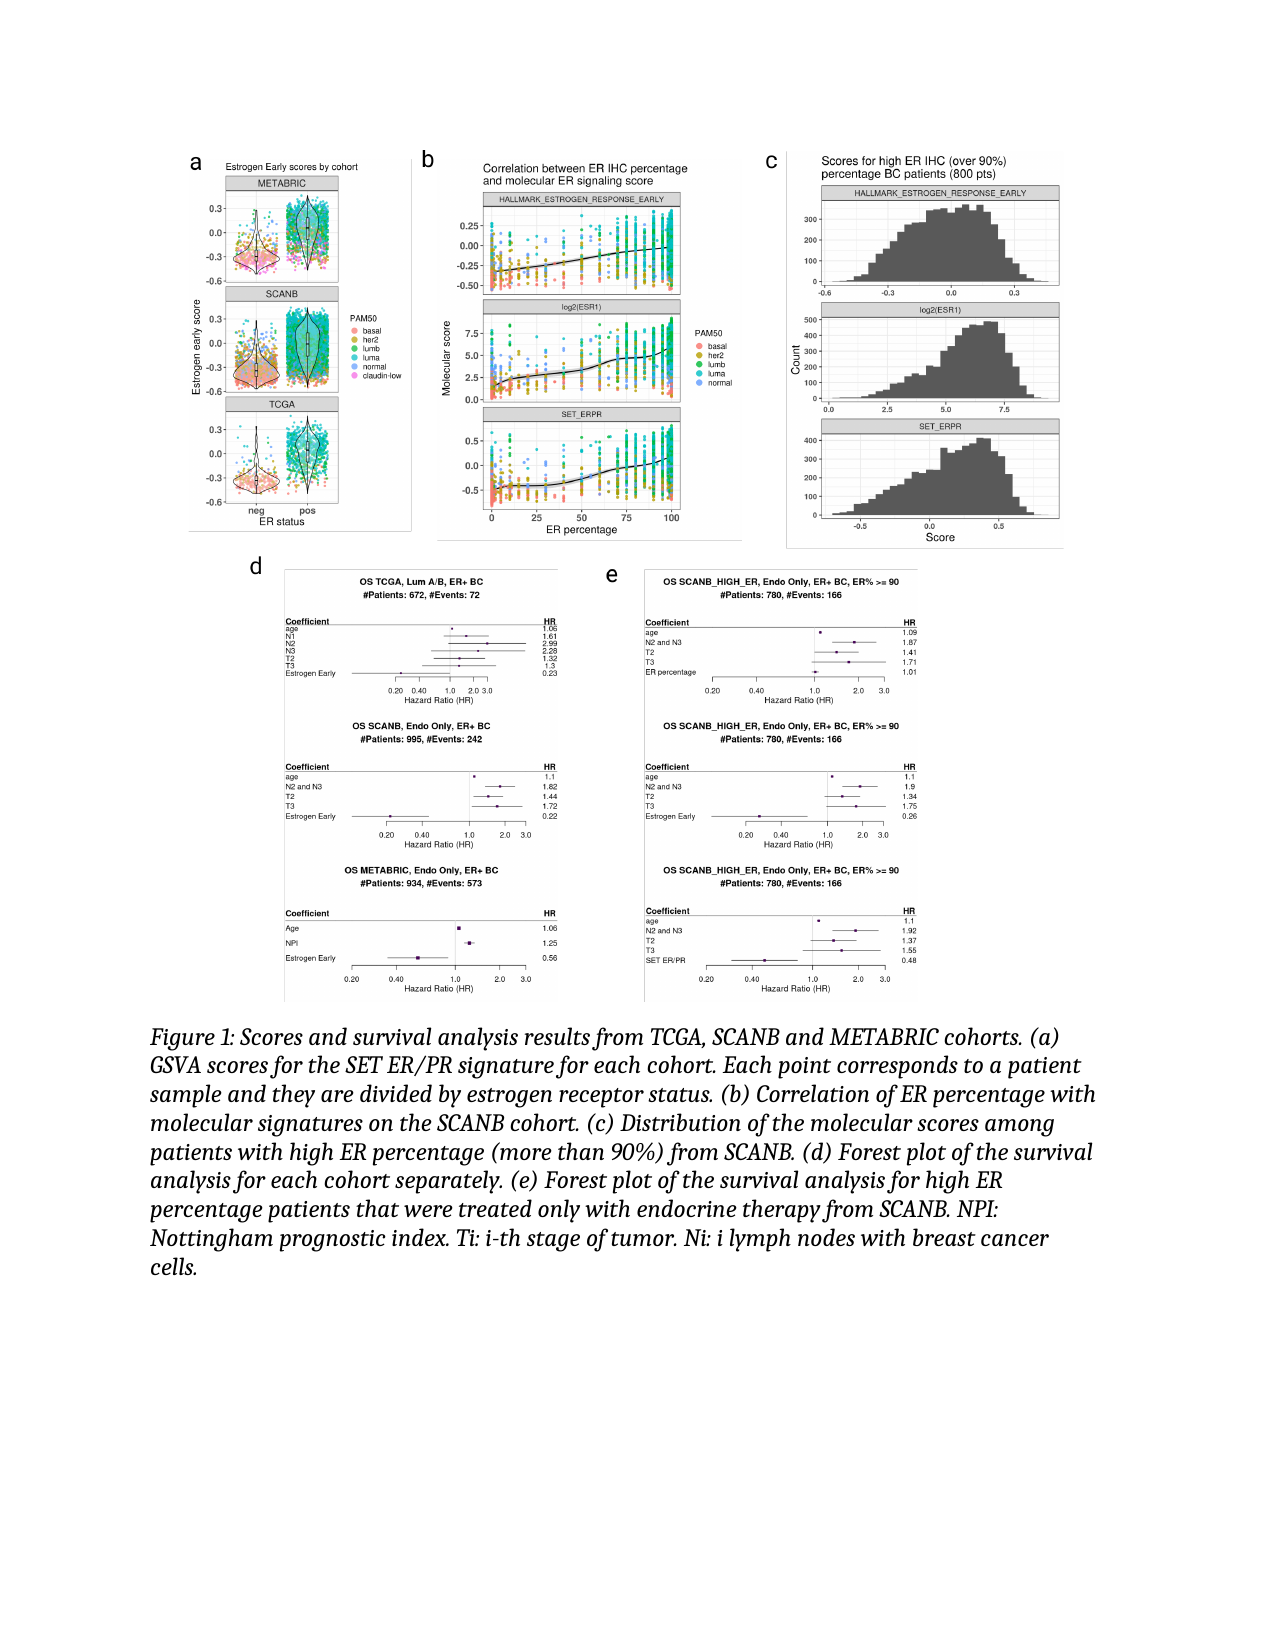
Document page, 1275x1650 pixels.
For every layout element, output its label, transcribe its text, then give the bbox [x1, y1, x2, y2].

table_header Figure 1: Scores and survival analysis results from TCGA, SCANB and METABRIC cohorts. (a) GSVA scores for the SET ER/PR signature for each cohort. Each point corresponds to a patient sample and they are divided by estrogen receptor status. (b) Correlation of ER percentage with molecular signatures on the SCANB cohort. (c) Distribution of the molecular scores among patients with high ER percentage (more than 90%) from SCANB. (d) Forest plot of the survival analysis for each cohort separately. (e) Forest plot of the survival analysis for high ER percentage patients that were treated only with endocrine therapy from SCANB. NPI: Nottingham prognostic index. Ti: i-th stage of tumor. Ni: i lymph nodes with breast cancer cells. [139, 150, 1114, 1294]
picture [188, 150, 1064, 1002]
